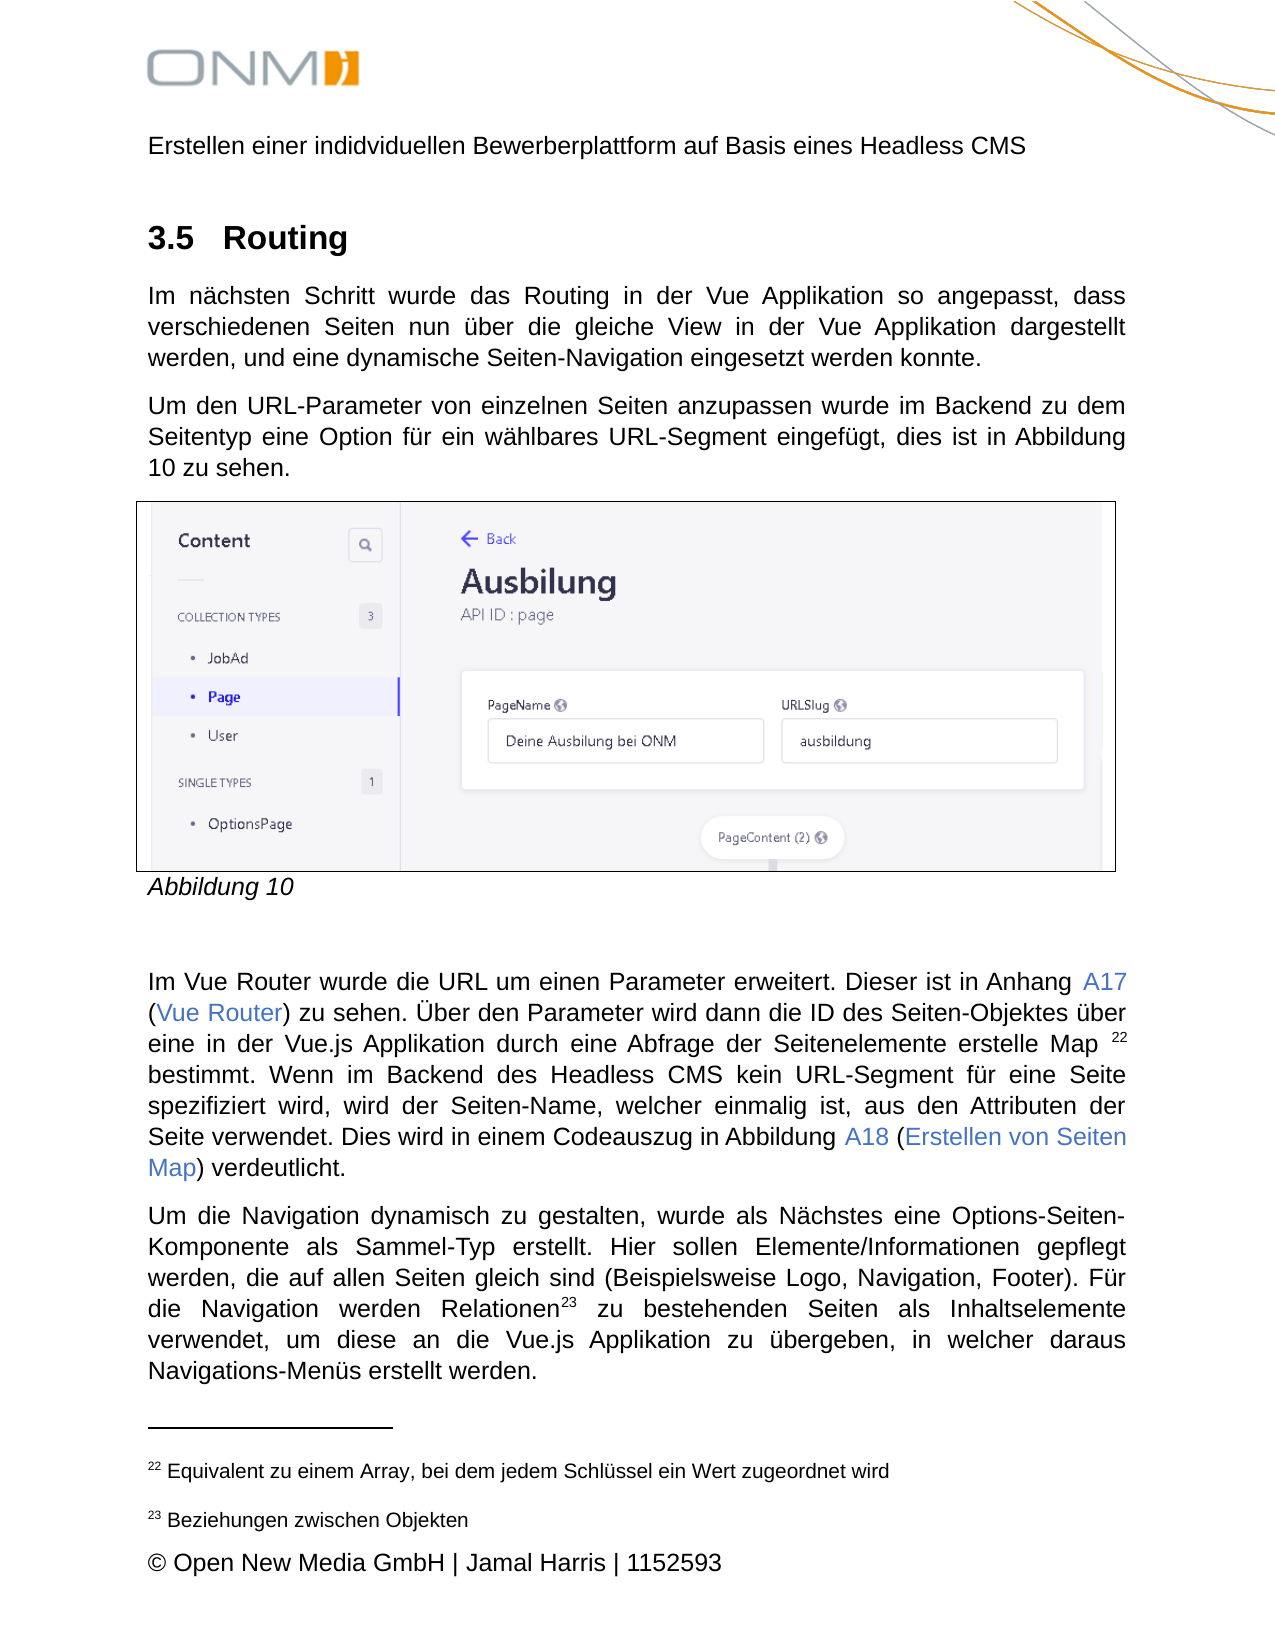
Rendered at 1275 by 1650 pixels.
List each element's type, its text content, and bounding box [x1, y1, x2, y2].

picture [149, 502, 1103, 871]
picture [1000, 1, 1275, 147]
text Abbildung 10 [148, 872, 1127, 901]
text Im Vue Router wurde die URL um einen Parameter erweitert. Dieser ist in Anhang A17 (Vue Router) zu sehen. Über den Parameter wird dann die ID des Seiten-Objektes über eine in der Vue.js Applikation durch eine Abfrage der Seitenelemente erstelle Map bestimmt. Wenn im Backend des Headless CMS kein URL-Segment für eine Seite spezifiziert wird, wird der Seiten-Name, welcher einmalig ist, aus den Attributen der Seite verwendet. Dies wird in einem Codeauszug in Abbildung A18 (Erstellen von Seiten Map) verdeutlicht. [148, 967, 1127, 1182]
table_header [137, 502, 149, 871]
table_header [1103, 502, 1115, 871]
text Im nächsten Schritt wurde das Routing in der Vue Applikation so angepasst, dass verschiedenen Seiten nun über die gleiche View in der Vue Applikation dargestellt werden, und eine dynamische Seiten-Navigation eingesetzt werden konnte. [148, 281, 1127, 372]
subtitle Routing [148, 218, 1127, 256]
text Um den URL-Parameter von einzelnen Seiten anzupassen wurde im Backend zu dem Seitentyp eine Option für ein wählbares URL-Segment eingefügt, dies ist in Abbildung 10 zu sehen. [148, 391, 1127, 482]
picture [116, 0, 413, 104]
text Um die Navigation dynamisch zu gestalten, wurde als Nächstes eine Options-Seiten-Komponente als Sammel-Typ erstellt. Hier sollen Elemente/Informationen gepflegt werden, die auf allen Seiten gleich sind (Beispielsweise Logo, Navigation, Footer). Für die Navigation werden Relationen zu bestehenden Seiten als Inhaltselemente verwendet, um diese an die Vue.js Applikation zu übergeben, in welcher daraus Navigations-Menüs erstellt werden. [148, 1201, 1127, 1385]
